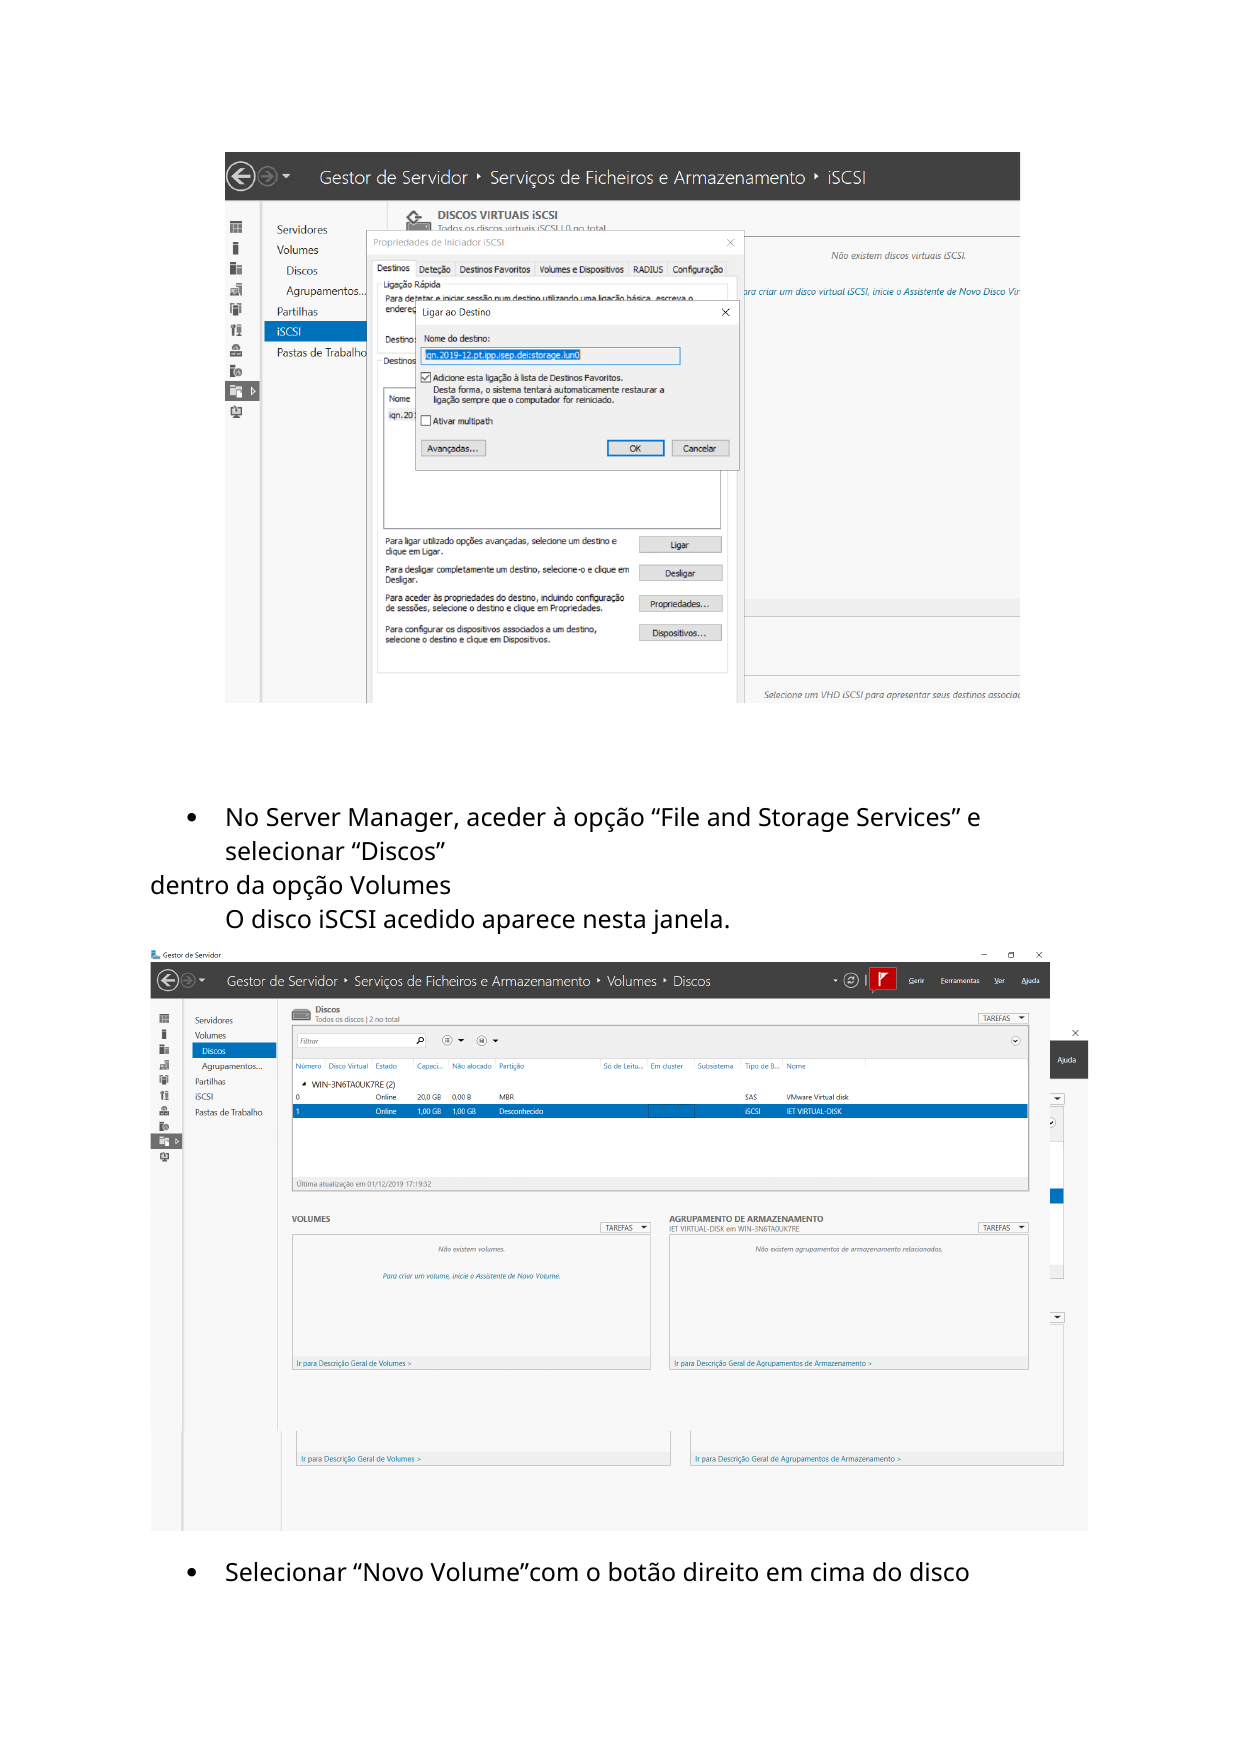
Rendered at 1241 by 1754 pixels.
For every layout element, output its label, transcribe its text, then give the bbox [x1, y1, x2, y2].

list O disco iSCSI acedido aparece nesta janela. [225, 902, 1090, 936]
picture [150, 948, 1087, 1530]
text dentro da opção Volumes [150, 868, 1090, 902]
picture [225, 150, 1021, 703]
list No Server Manager, aceder à opção “File and Storage Services” e selecionar “Discos” [187, 800, 1090, 868]
